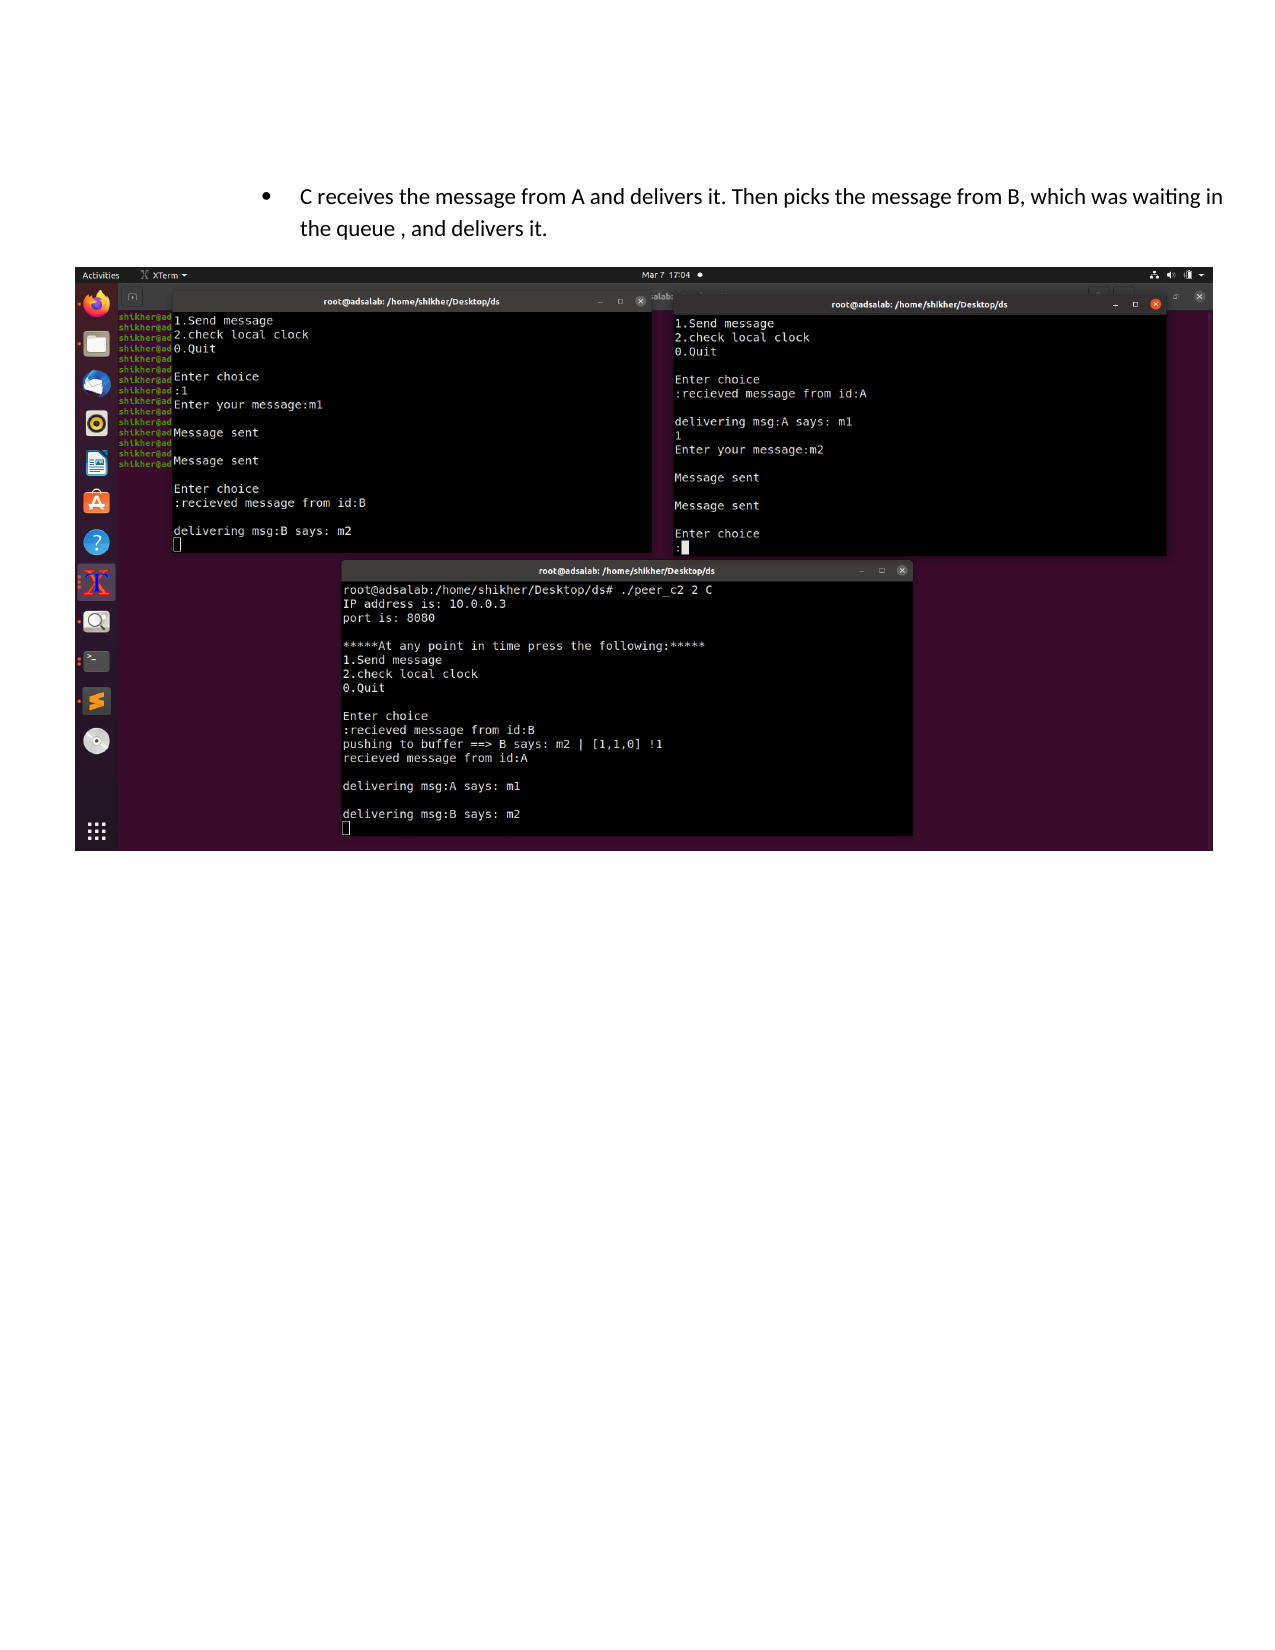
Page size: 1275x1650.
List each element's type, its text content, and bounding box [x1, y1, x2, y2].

list C receives the message from A and delivers it. Then picks the message from B, which was waiting in the queue , and delivers it. [262, 182, 1237, 242]
picture [75, 267, 1213, 851]
